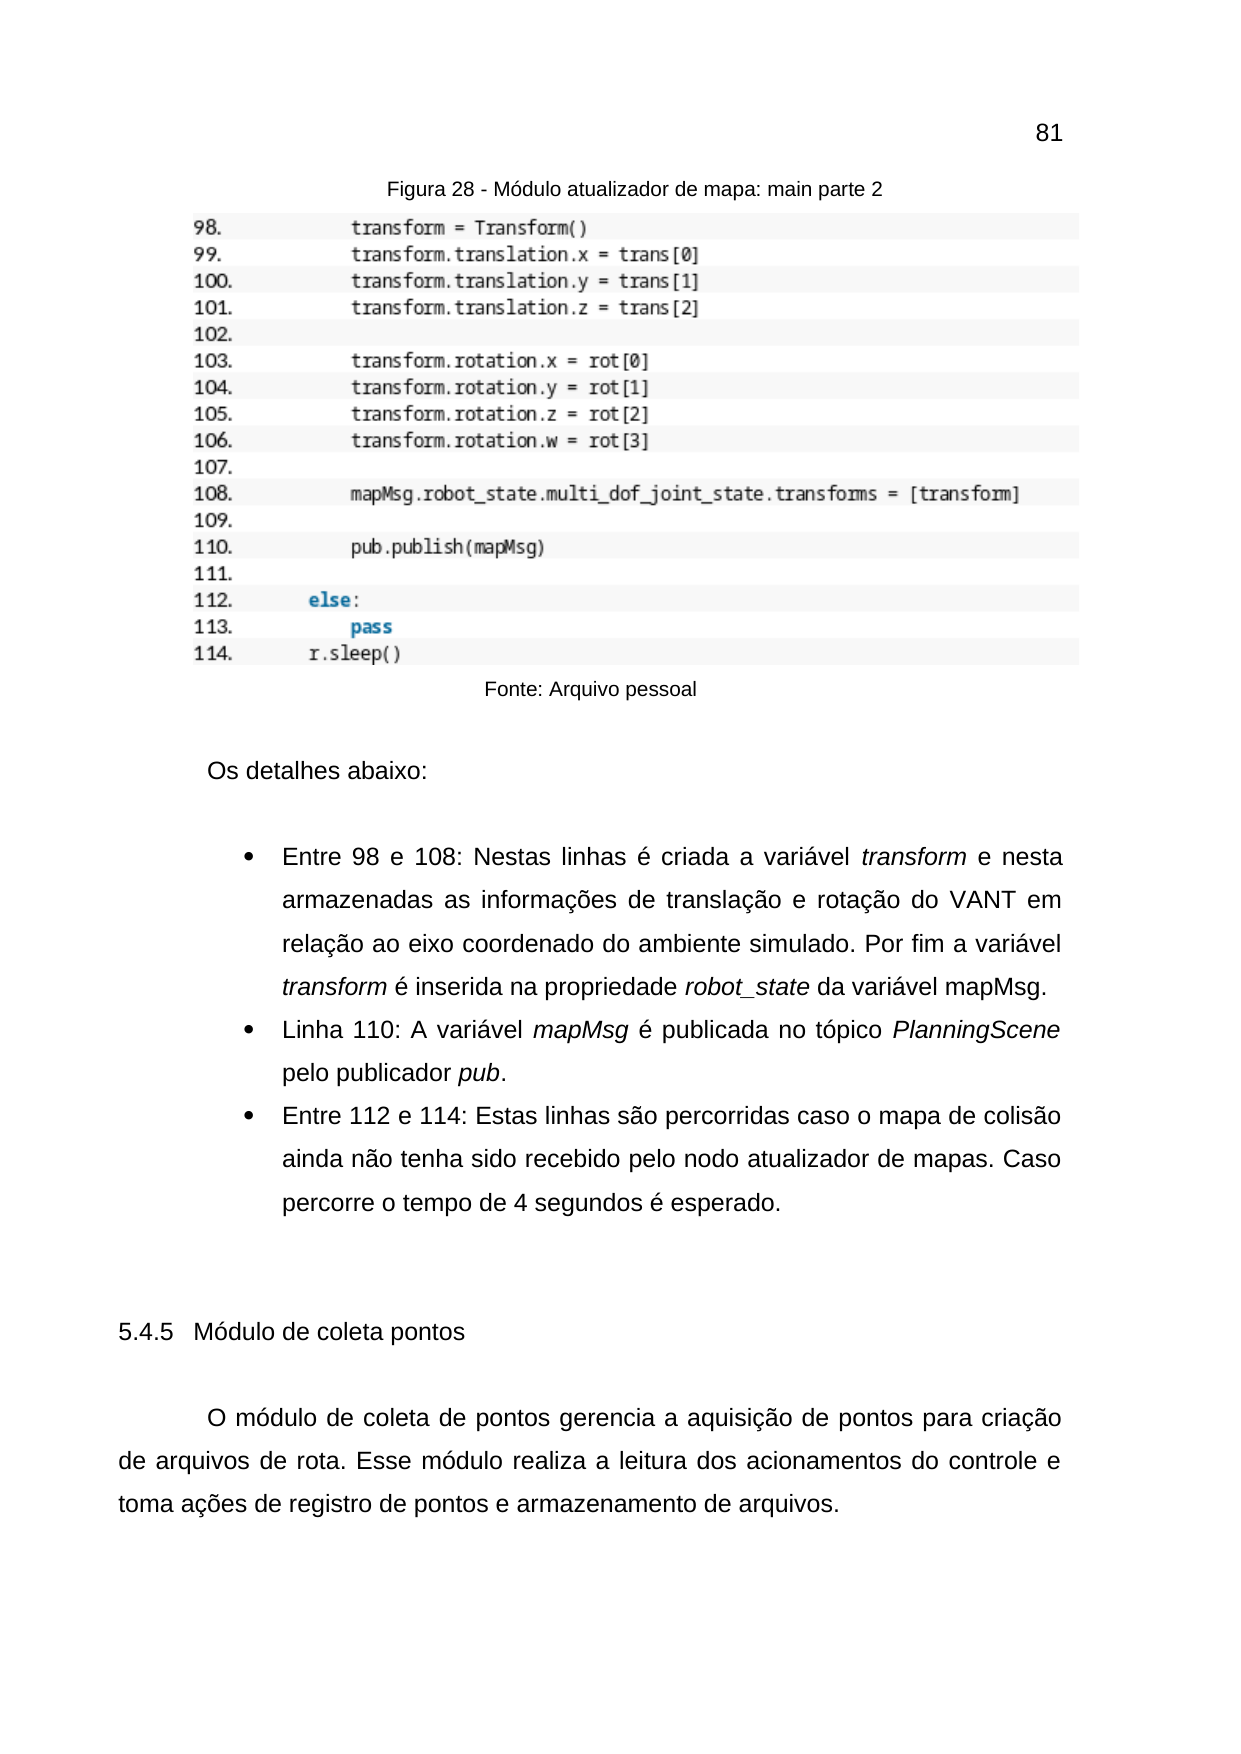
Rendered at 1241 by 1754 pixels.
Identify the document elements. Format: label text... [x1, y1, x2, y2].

text O módulo de coleta de pontos gerencia a aquisição de pontos para criação de arquivos de rota. Esse módulo realiza a leitura dos acionamentos do controle e toma ações de registro de pontos e armazenamento de arquivos. [118, 1403, 1063, 1518]
text Os detalhes abaixo: [118, 756, 1063, 785]
text Fonte: Arquivo pessoal [118, 213, 1063, 701]
subtitle Módulo de coleta pontos [118, 1317, 1063, 1346]
list Entre 98 e 108: Nestas linhas é criada a variável transform e nesta armazenadas as informações de translação e rotação do VANT em relação ao eixo coordenado do ambiente simulado. Por fim a variável transform é inserida na propriedade robot_state da variável mapMsg. [244, 842, 1063, 1000]
list Entre 112 e 114: Estas linhas são percorridas caso o mapa de colisão ainda não tenha sido recebido pelo nodo atualizador de mapas. Caso percorre o tempo de 4 segundos é esperado. [244, 1101, 1063, 1216]
text Figura 28 - Módulo atualizador de mapa: main parte 2 [118, 177, 1063, 201]
list Linha 110: A variável mapMsg é publicada no tópico PlanningScene pelo publicador pub. [244, 1015, 1063, 1087]
